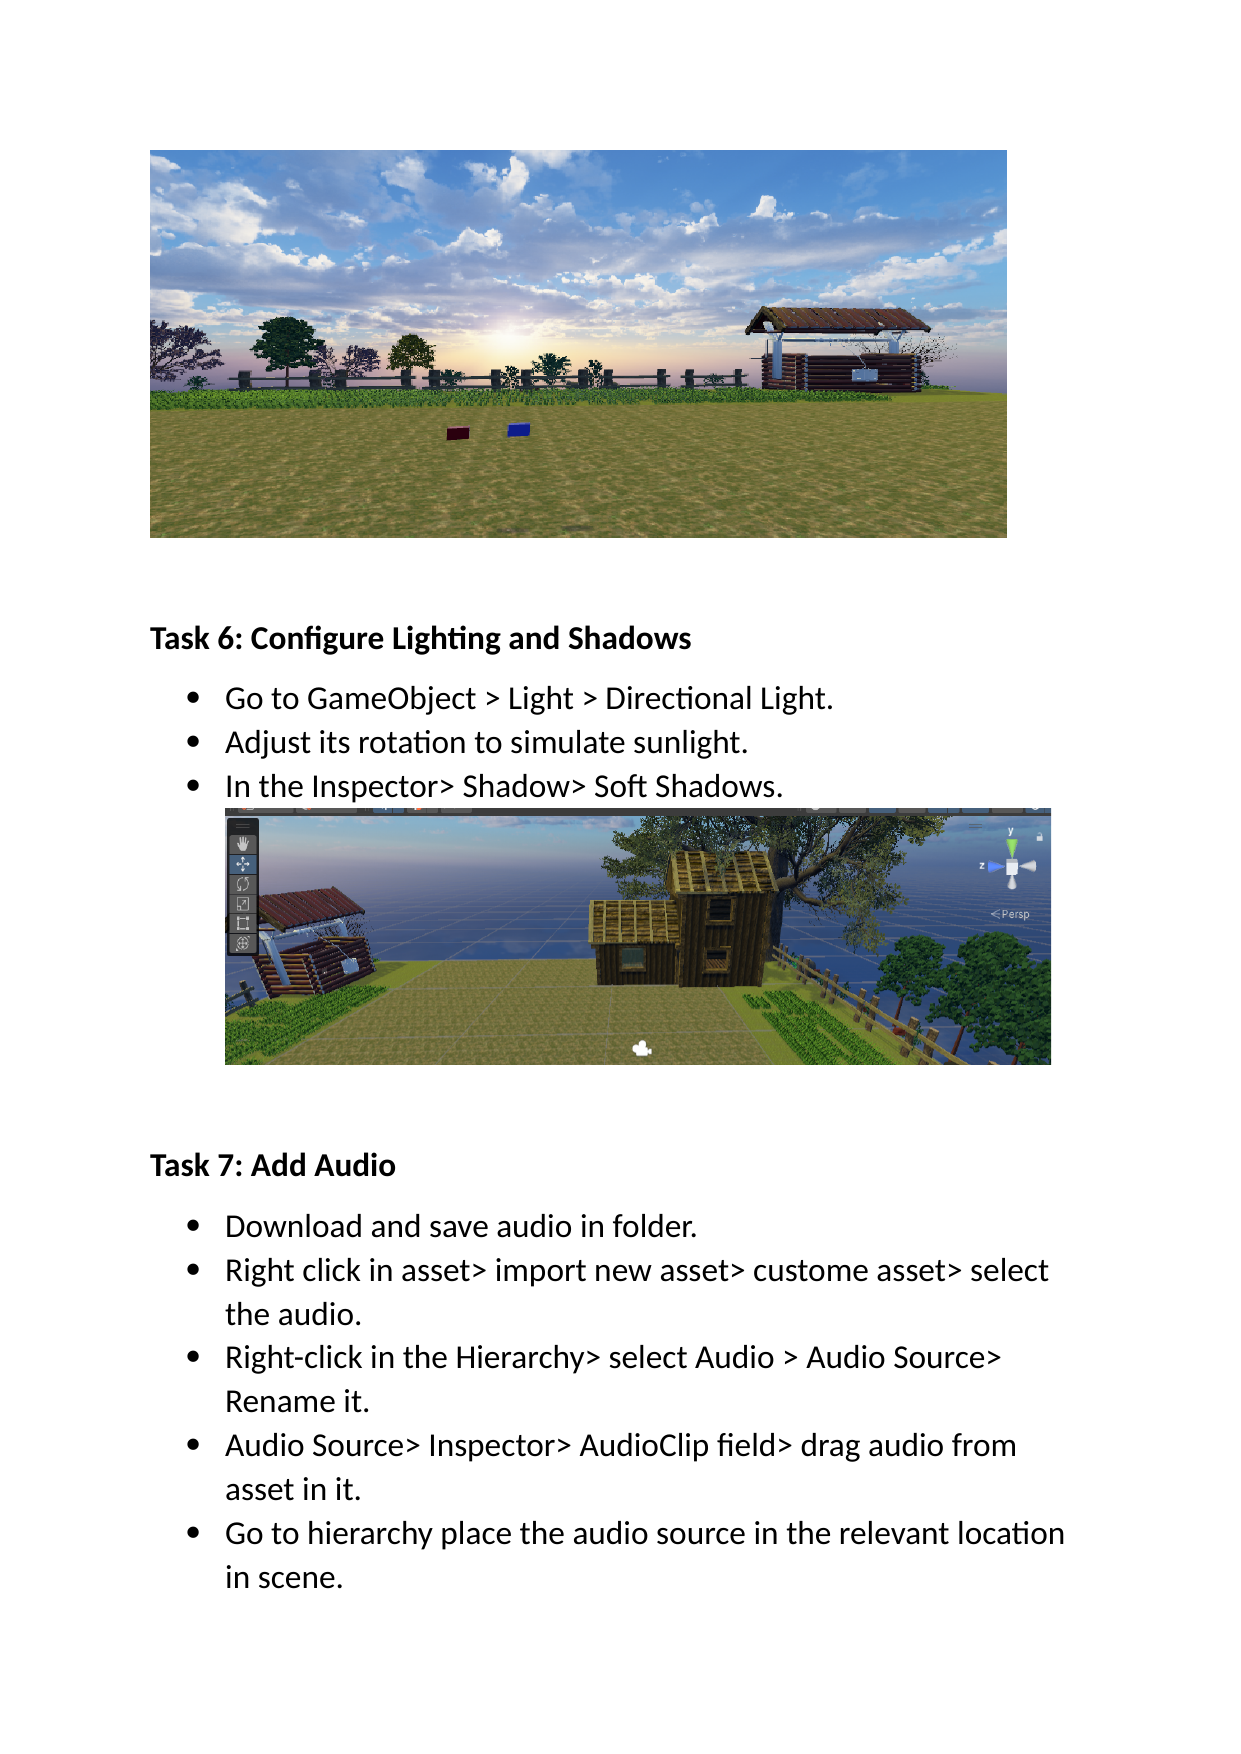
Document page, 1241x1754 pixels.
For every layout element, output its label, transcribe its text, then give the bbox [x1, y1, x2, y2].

list Download and save audio in folder. [187, 1204, 1090, 1245]
list Right click in asset> import new asset> custome asset> select the audio. [187, 1248, 1090, 1333]
list Right-click in the Hierarchy> select Audio > Audio Source> Rename it. [187, 1336, 1090, 1421]
list Go to GameObject > Light > Directional Light. [187, 677, 1090, 718]
picture [150, 150, 1007, 538]
list Audio Source> Inspector> AudioClip field> drag audio from asset in it. [187, 1424, 1090, 1509]
text Task 6: Configure Lighting and Shadows [150, 617, 1090, 657]
text Task 7: Add Audio [150, 1144, 1090, 1185]
picture [225, 808, 1052, 1065]
list Go to hierarchy place the audio source in the relevant location in scene. [187, 1512, 1090, 1597]
list Adjust its rotation to simulate sunlight. [187, 721, 1090, 762]
